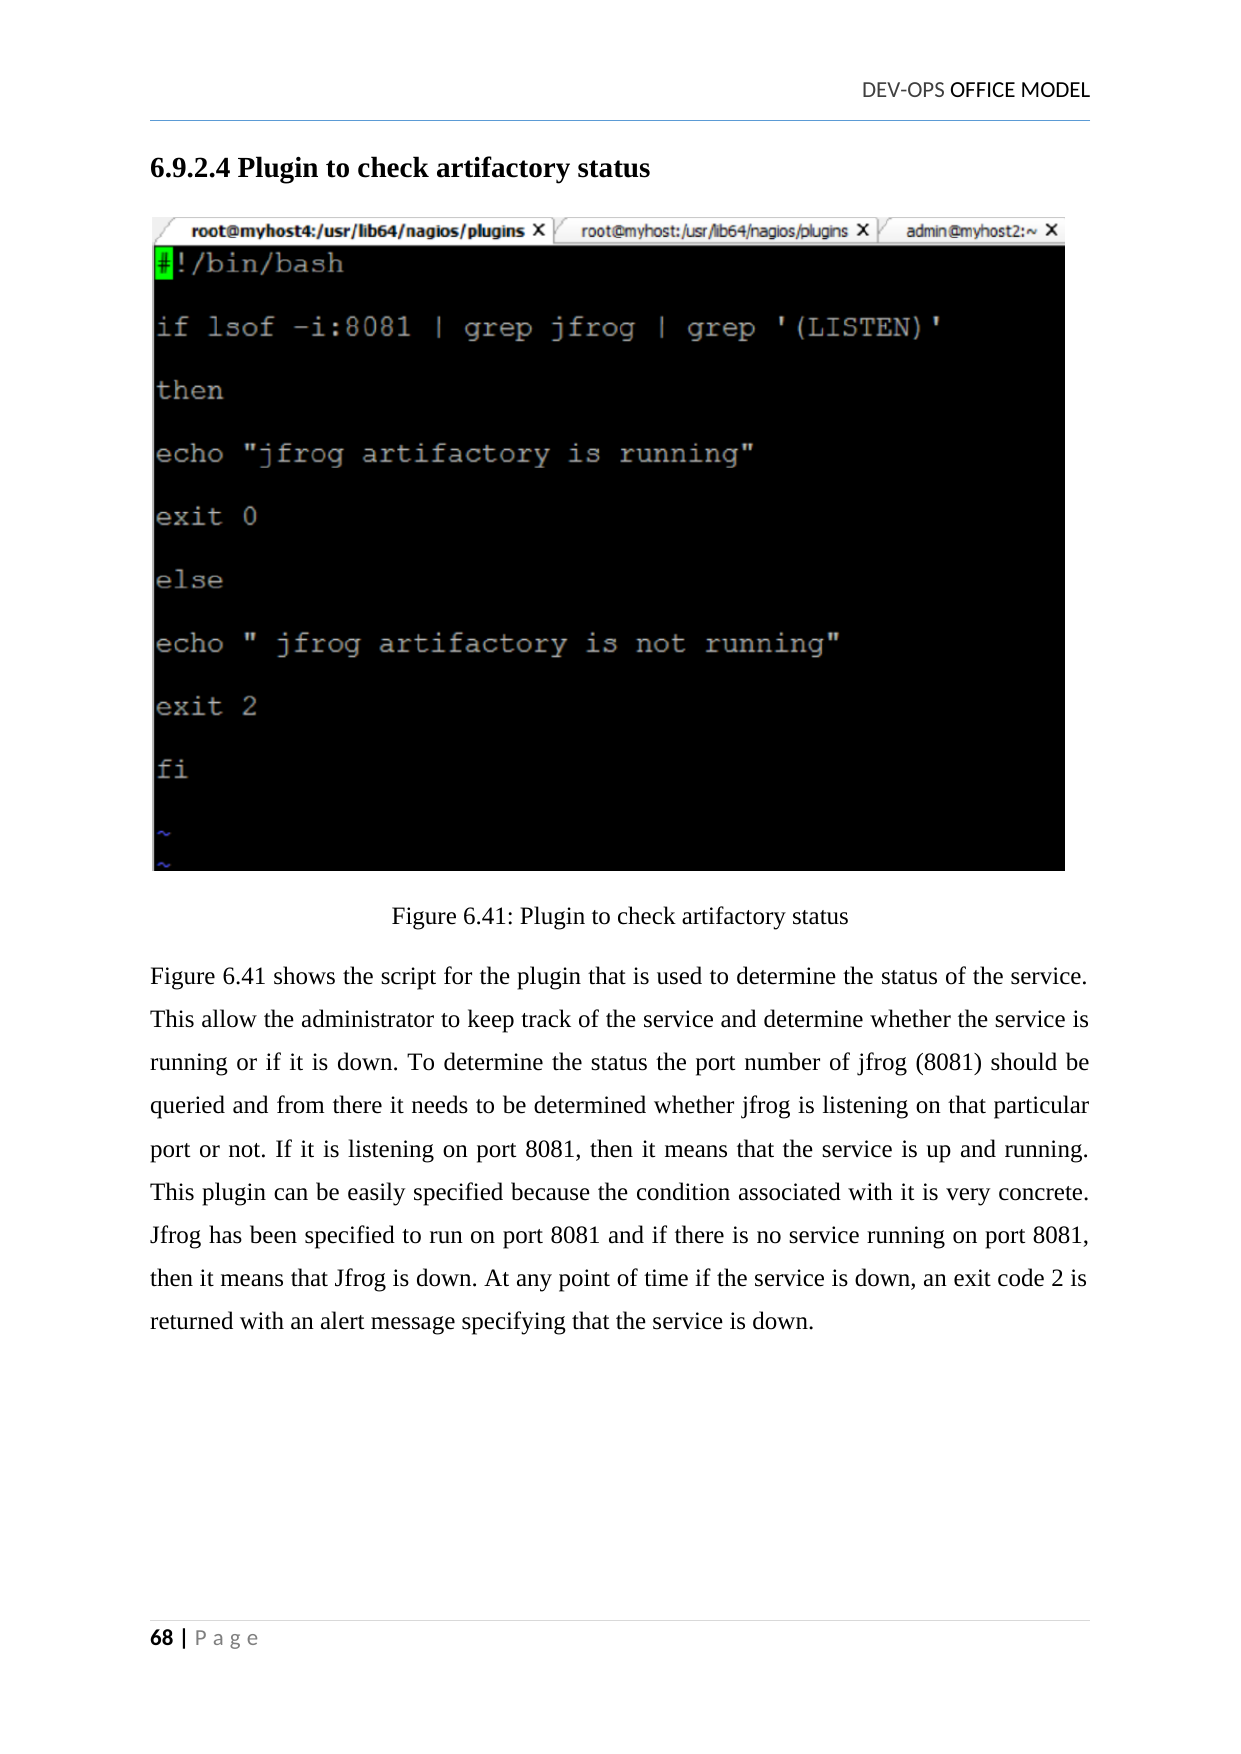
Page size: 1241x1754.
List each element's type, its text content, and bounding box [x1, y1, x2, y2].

picture [150, 217, 1065, 871]
text 6.9.2.4 Plugin to check artifactory status [150, 150, 1090, 183]
text Figure 6.41 shows the script for the plugin that is used to determine the status of the service. This allow the administrator to keep track of the service and determine whether the service is running or if it is down. To determine the status the port number of jfrog (8081) should be queried and from there it needs to be determined whether jfrog is listening on that particular port or not. If it is listening on port 8081, then it means that the service is up and running. This plugin can be easily specified because the condition associated with it is very concrete. Jfrog has been specified to run on port 8081 and if there is no service running on port 8081, then it means that Jfrog is down. At any point of time if the service is down, an exit code 2 is returned with an alert message specifying that the service is down. [150, 961, 1090, 1335]
text Figure 6.41: Plugin to check artifactory status [150, 901, 1090, 930]
